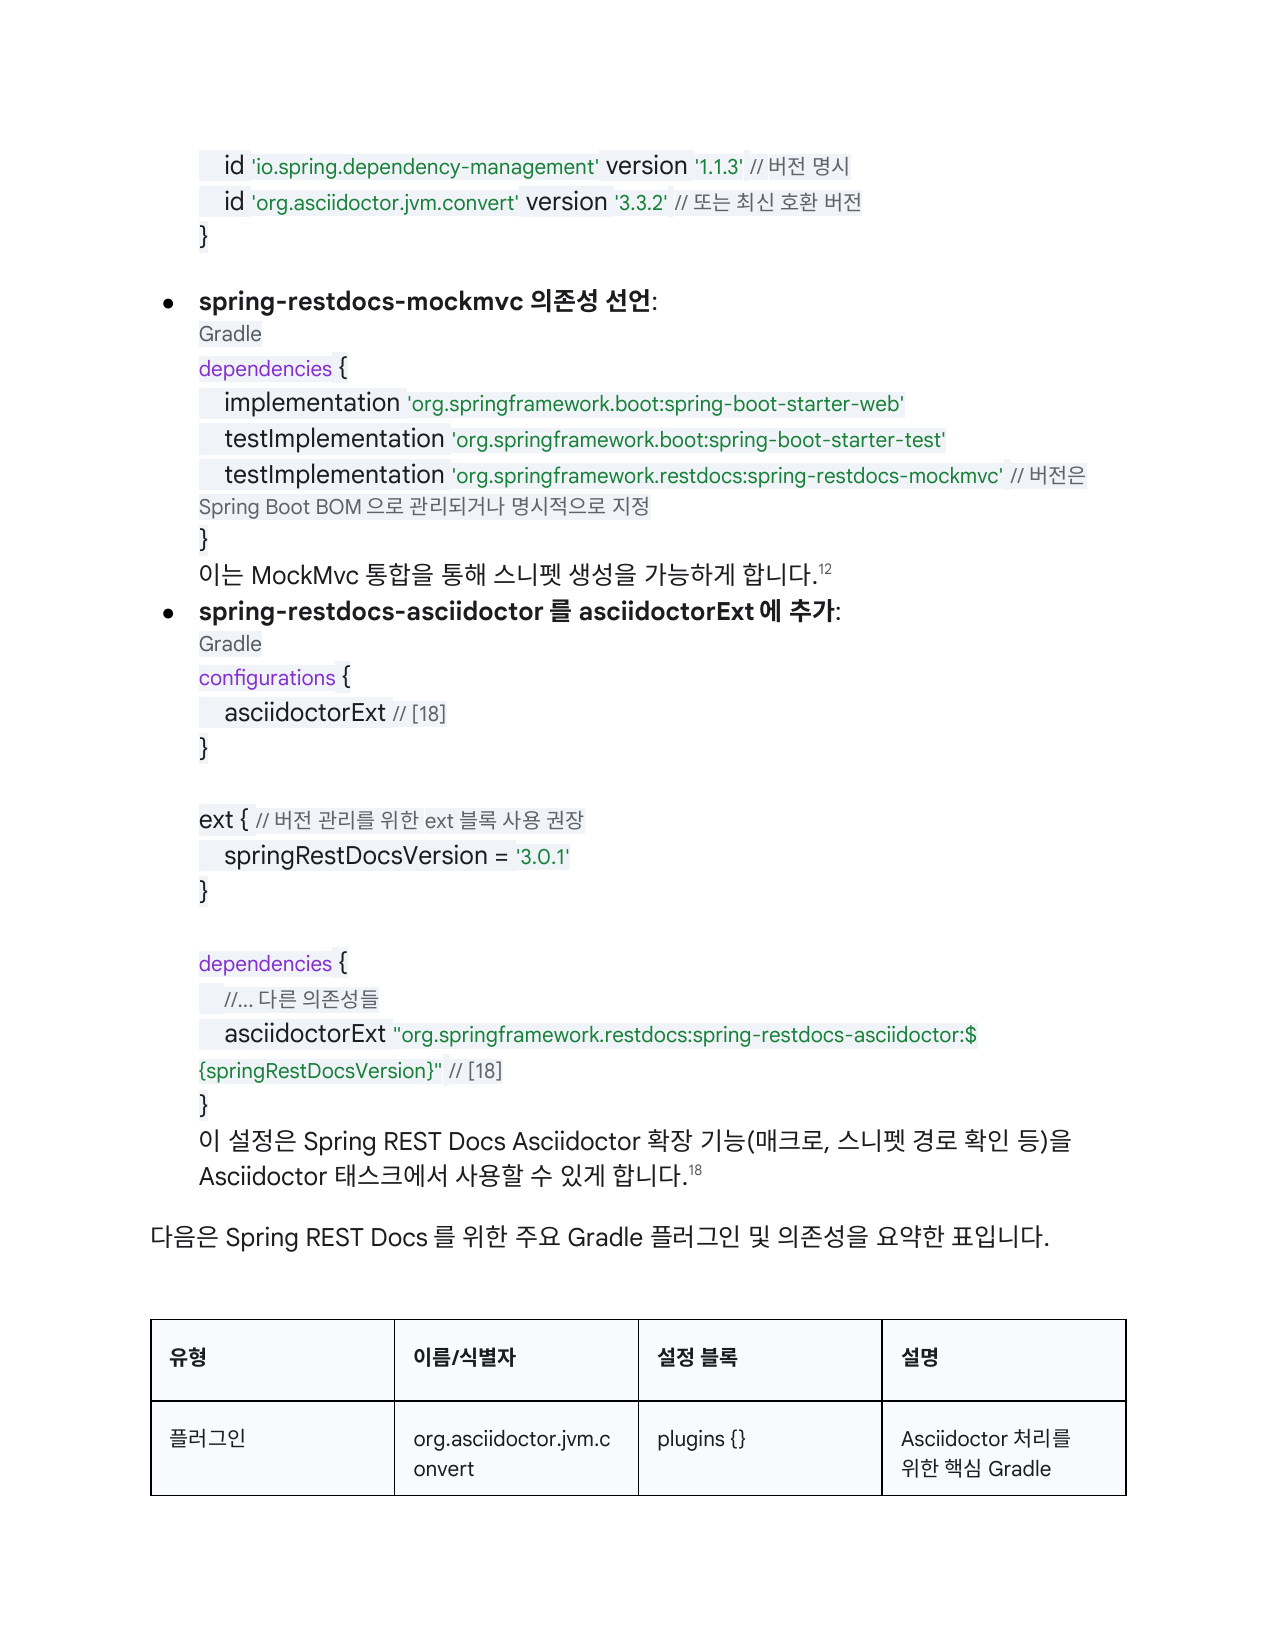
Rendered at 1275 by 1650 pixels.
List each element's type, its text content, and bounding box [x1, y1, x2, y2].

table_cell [395, 1402, 638, 1495]
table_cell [883, 1402, 1125, 1495]
table_cell plugins {} [639, 1402, 881, 1495]
list spring-restdocs-mockmvc 의존성 선언: Gradle dependencies { implementation 'org.springframework.boot:spring-boot-starter-web' testImplementation 'org.springframework.boot:spring-boot-starter-test' testImplementation 'org.springframework.restdocs:spring-restdocs-mockmvc' // 버전은 Spring Boot BOM으로 관리되거나 명시적으로 지정 } 이는 MockMvc 통합을 통해 스니펫 생성을 가능하게 합니다.12 [161, 286, 1125, 592]
list spring-restdocs-asciidoctor를 asciidoctorExt에 추가: Gradle configurations { asciidoctorExt // [18] } ext { // 버전 관리를 위한 ext 블록 사용 권장 springRestDocsVersion = '3.0.1' } dependencies { //... 다른 의존성들 asciidoctorExt "org.springframework.restdocs:spring-restdocs-asciidoctor:${springRestDocsVersion}" // [18] } 이 설정은 Spring REST Docs Asciidoctor 확장 기능(매크로, 스니펫 경로 확인 등)을 Asciidoctor 태스크에서 사용할 수 있게 합니다.18 [161, 596, 1125, 1193]
table_header 설명 [883, 1320, 1125, 1400]
table_cell 플러그인 [152, 1402, 394, 1495]
table_header 설정 블록 [639, 1320, 881, 1400]
table_header 이름/식별자 [395, 1320, 638, 1400]
text 다음은 Spring REST Docs를 위한 주요 Gradle 플러그인 및 의존성을 요약한 표입니다. [150, 1222, 1125, 1254]
table_header 유형 [152, 1320, 394, 1400]
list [161, 150, 1125, 283]
